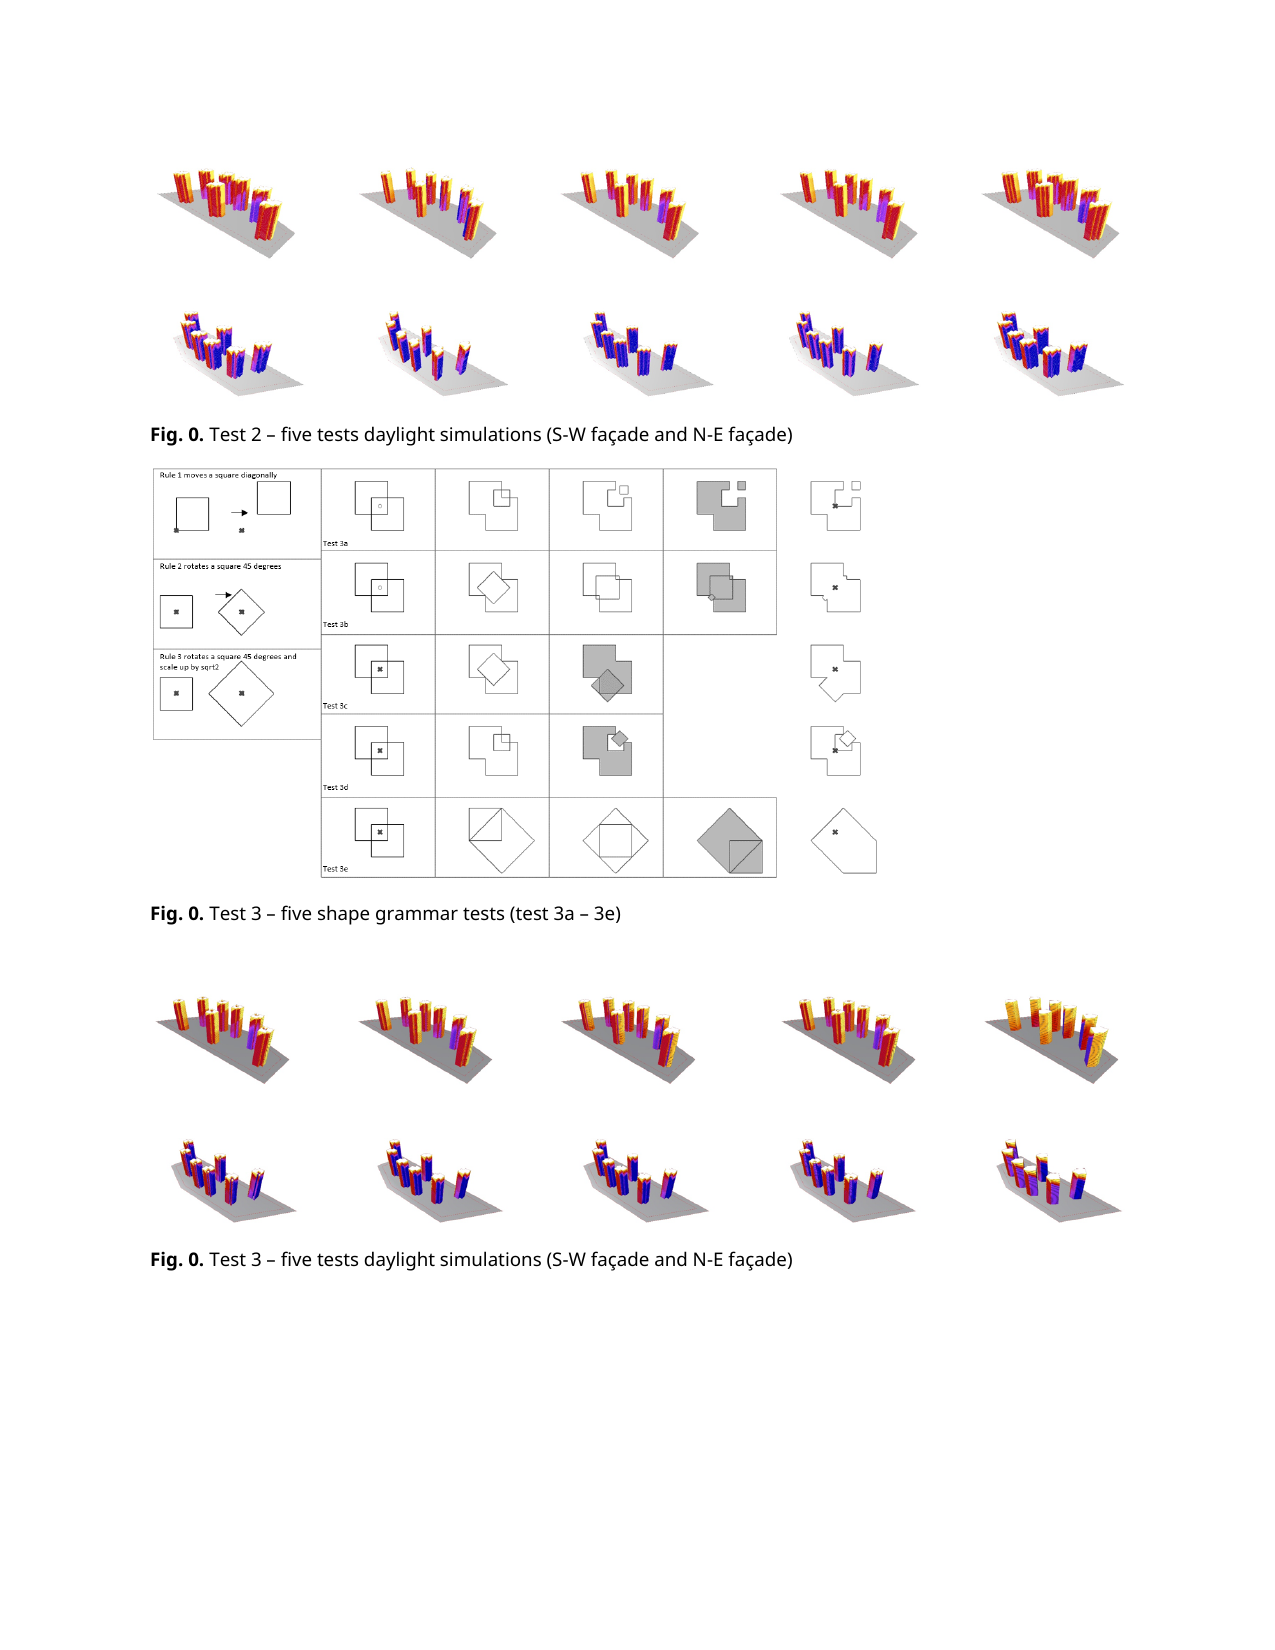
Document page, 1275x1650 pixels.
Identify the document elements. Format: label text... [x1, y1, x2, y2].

picture [150, 465, 880, 882]
text Fig. 0. Test 3 – five tests daylight simulations (S-W façade and N-E façade) [150, 1246, 1125, 1272]
picture [150, 991, 1125, 1228]
picture [150, 150, 1125, 403]
text Fig. 0. Test 2 – five tests daylight simulations (S-W façade and N-E façade) [150, 422, 1125, 447]
text Fig. 0. Test 3 – five shape grammar tests (test 3a – 3e) [150, 900, 1125, 926]
